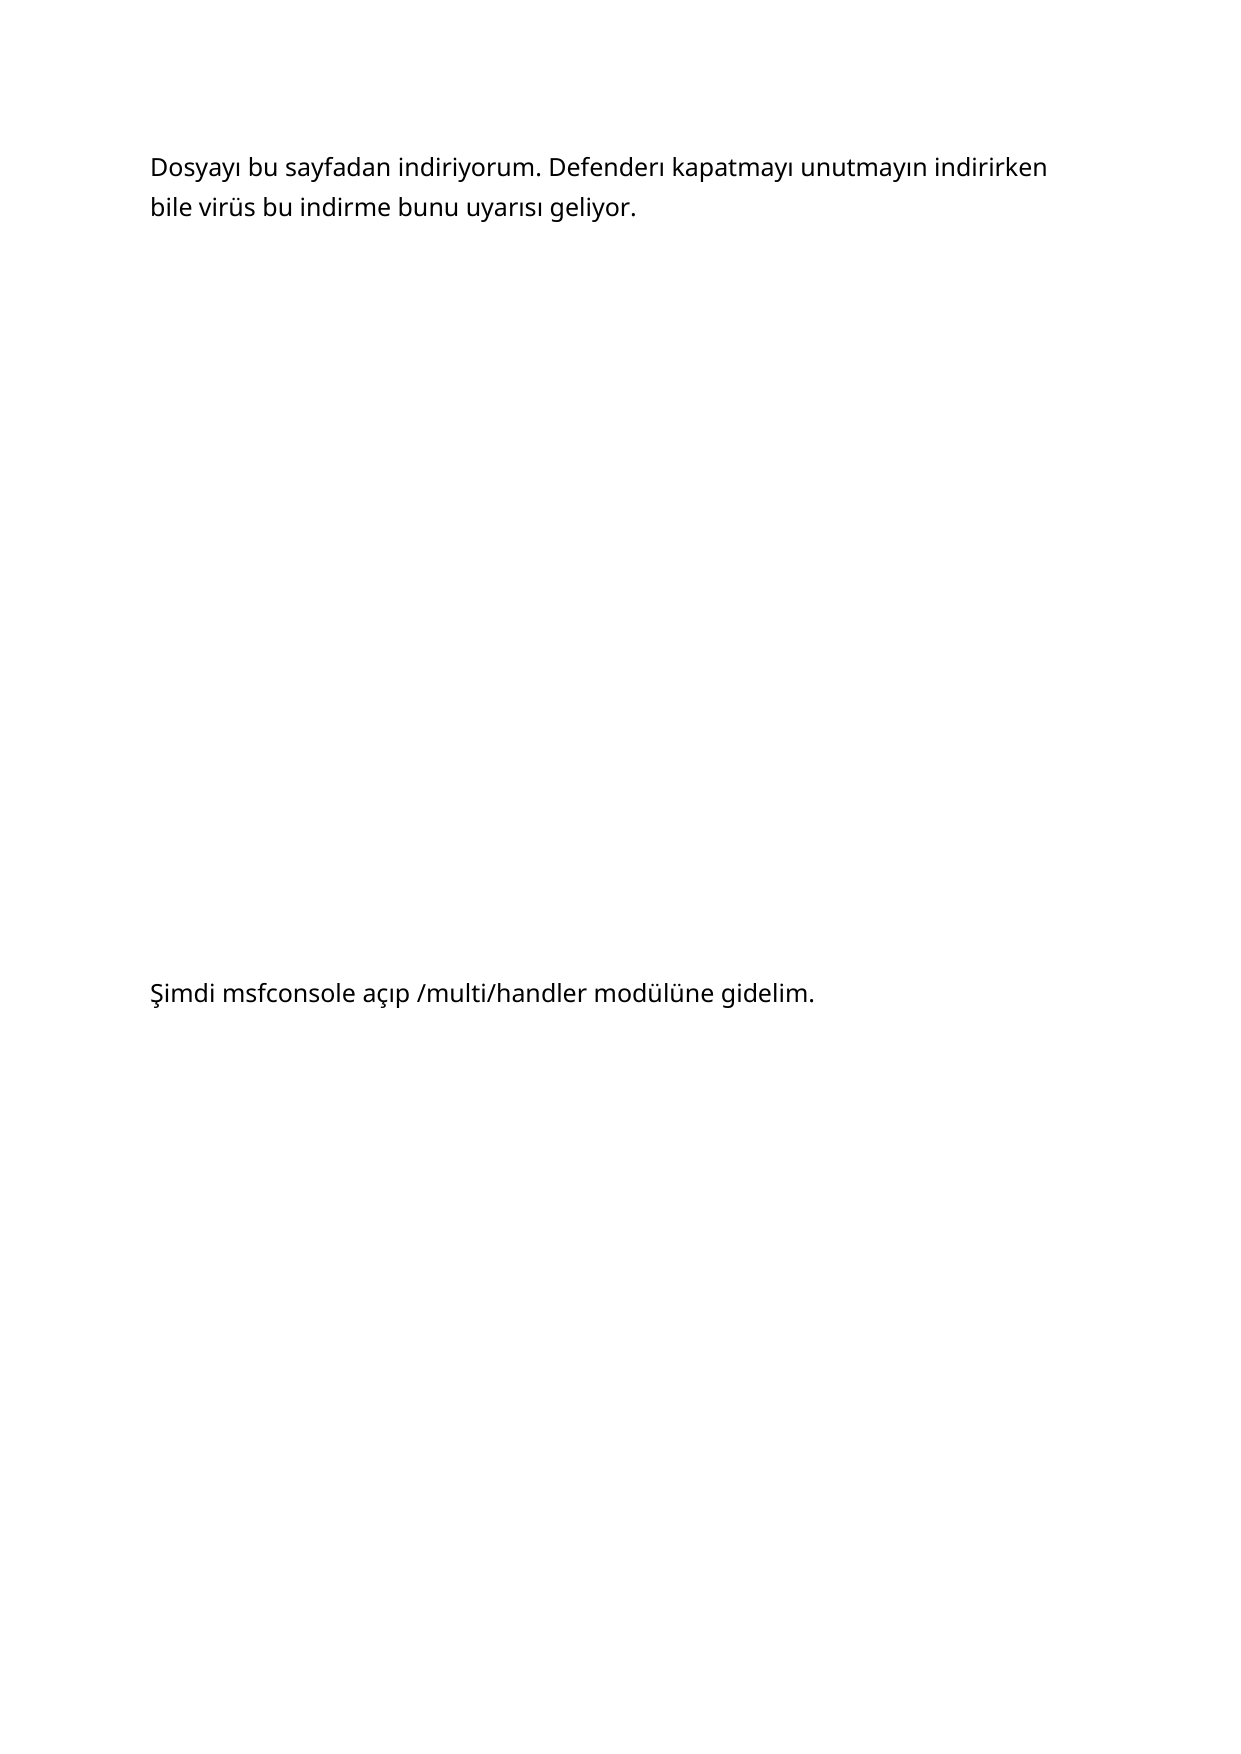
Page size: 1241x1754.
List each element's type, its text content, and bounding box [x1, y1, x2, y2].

text Şimdi msfconsole açıp /multi/handler modülüne gidelim. [150, 976, 1090, 1009]
text Dosyayı bu sayfadan indiriyorum. Defenderı kapatmayı unutmayın indirirken bile virüs bu indirme bunu uyarısı geliyor. [150, 150, 1090, 223]
